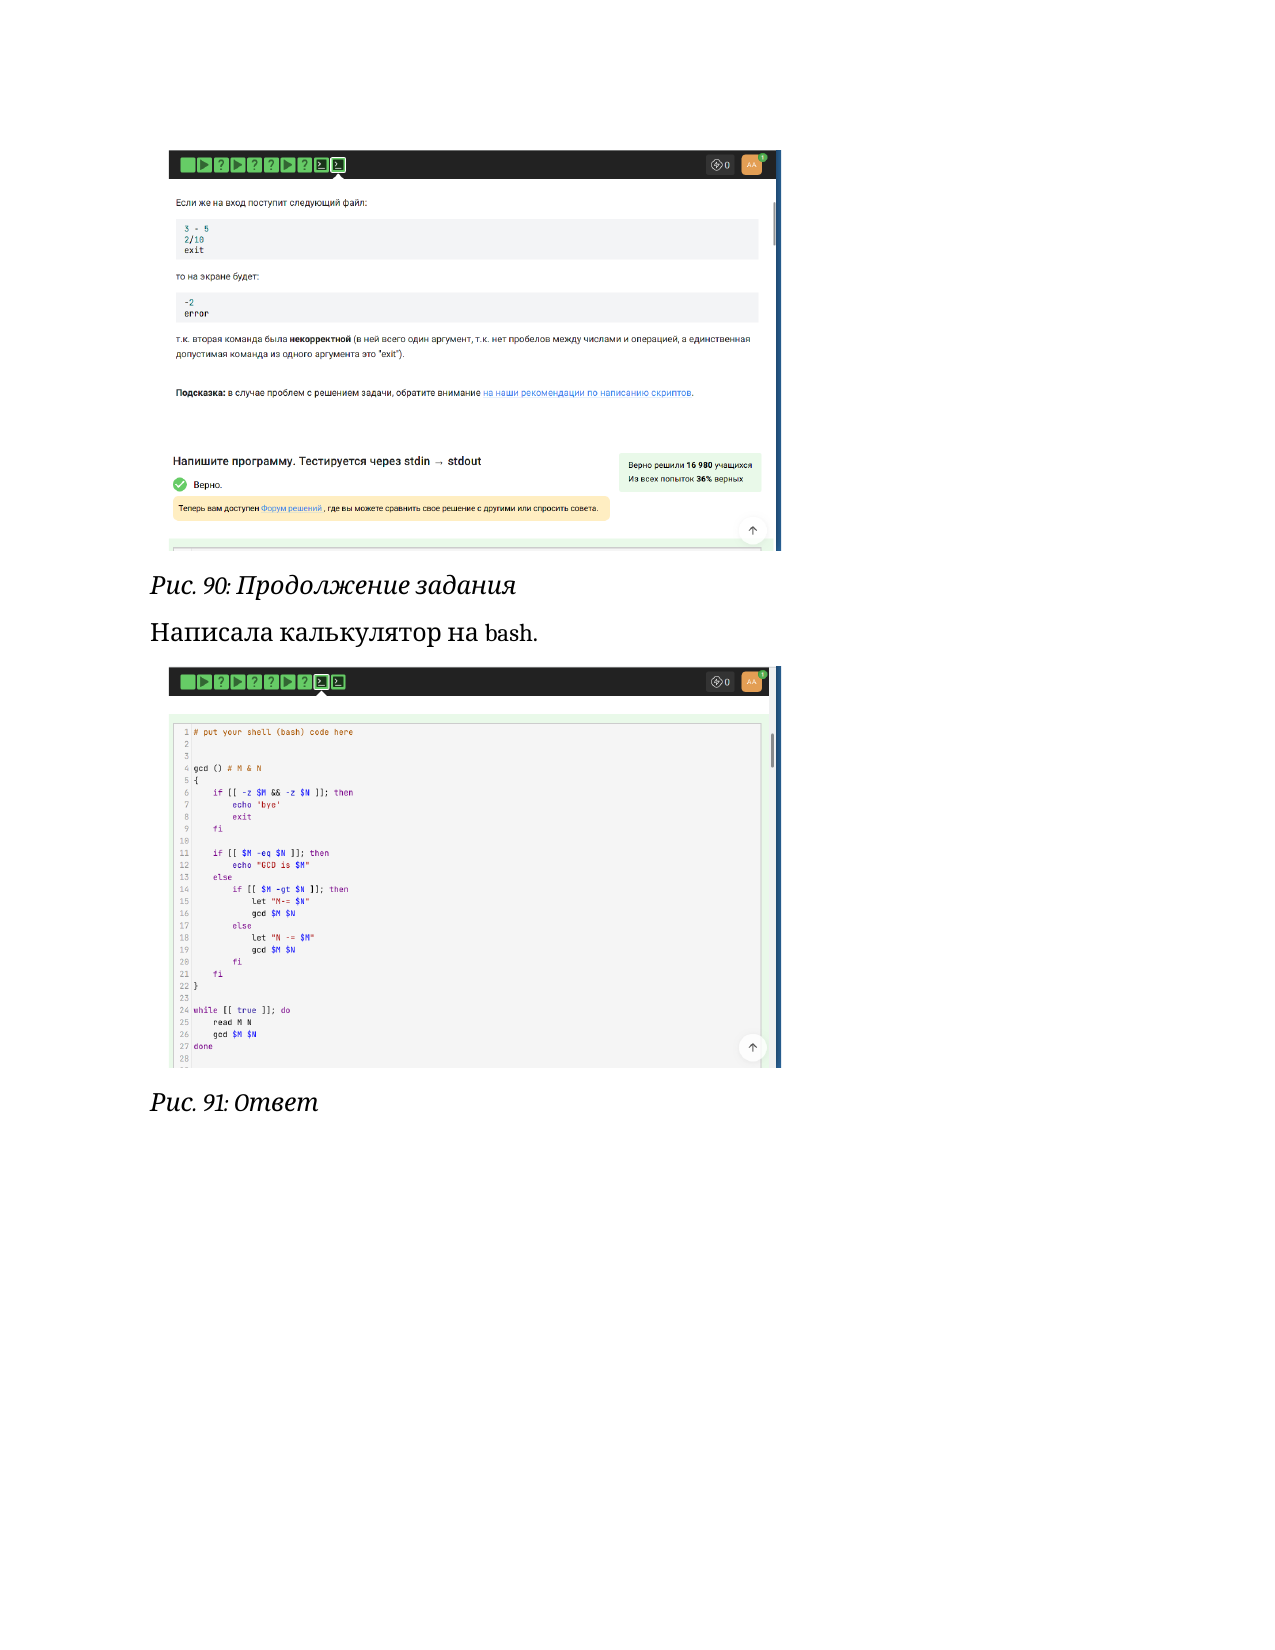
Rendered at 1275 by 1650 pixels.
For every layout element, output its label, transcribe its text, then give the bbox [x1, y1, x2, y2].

text Написала калькулятор на bash. [150, 619, 1125, 648]
picture [168, 666, 782, 1068]
text Рис. 91: Oтвет [150, 1089, 1125, 1117]
text Рис. 90: Продолжение задания [150, 572, 1125, 601]
picture [168, 150, 782, 551]
